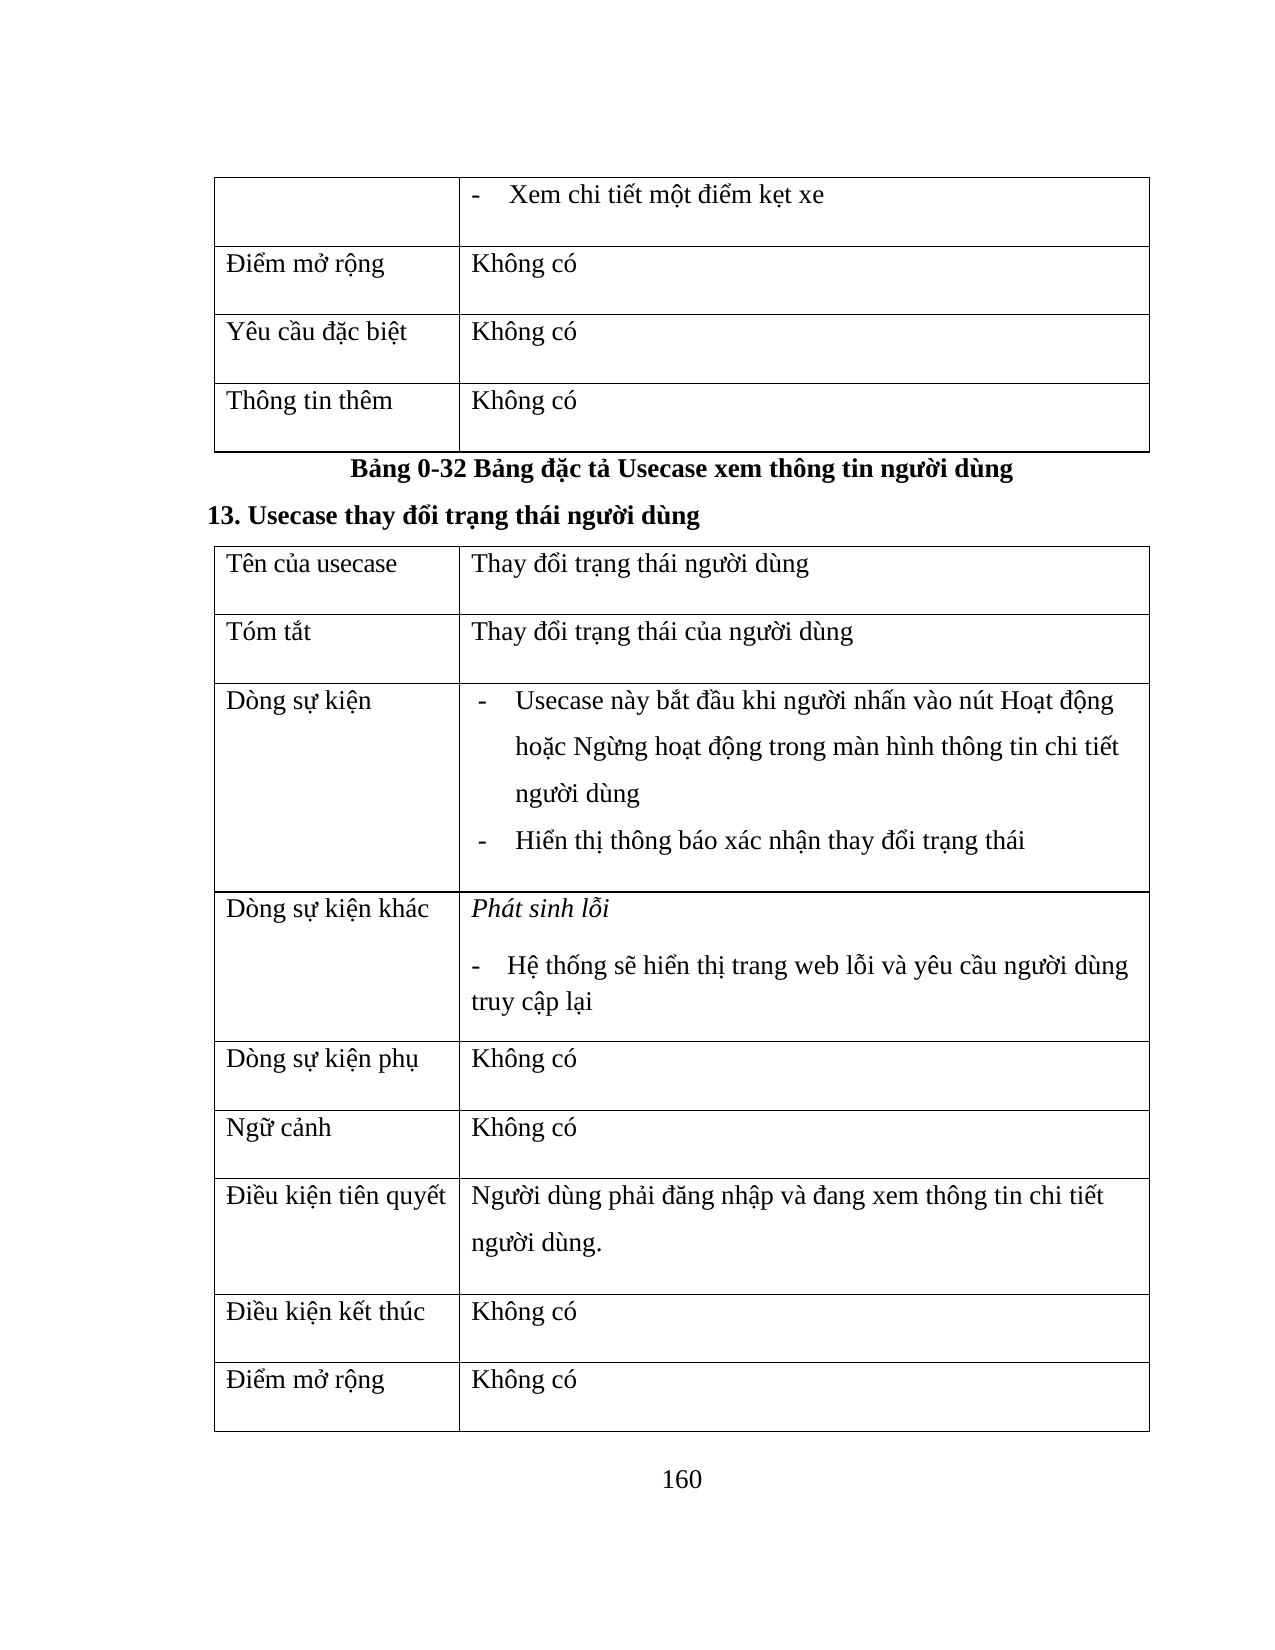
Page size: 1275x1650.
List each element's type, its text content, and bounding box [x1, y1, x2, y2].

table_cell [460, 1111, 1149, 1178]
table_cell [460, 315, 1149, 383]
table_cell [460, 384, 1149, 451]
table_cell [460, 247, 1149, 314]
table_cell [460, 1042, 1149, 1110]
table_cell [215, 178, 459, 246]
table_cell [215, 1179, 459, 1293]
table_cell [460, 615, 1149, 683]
text 13. Usecase thay đổi trạng thái người dùng [207, 499, 1157, 530]
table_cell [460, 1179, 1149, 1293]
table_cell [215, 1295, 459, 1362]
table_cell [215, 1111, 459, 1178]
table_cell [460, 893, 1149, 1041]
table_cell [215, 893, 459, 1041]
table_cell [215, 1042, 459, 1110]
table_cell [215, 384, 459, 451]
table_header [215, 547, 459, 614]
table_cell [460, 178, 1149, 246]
text Bảng 0-32 Bảng đặc tả Usecase xem thông tin người dùng [207, 452, 1157, 483]
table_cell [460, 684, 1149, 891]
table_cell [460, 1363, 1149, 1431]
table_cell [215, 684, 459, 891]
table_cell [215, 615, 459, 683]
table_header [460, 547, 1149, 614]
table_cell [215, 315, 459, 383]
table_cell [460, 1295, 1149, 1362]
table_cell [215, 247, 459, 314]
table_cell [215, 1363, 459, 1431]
